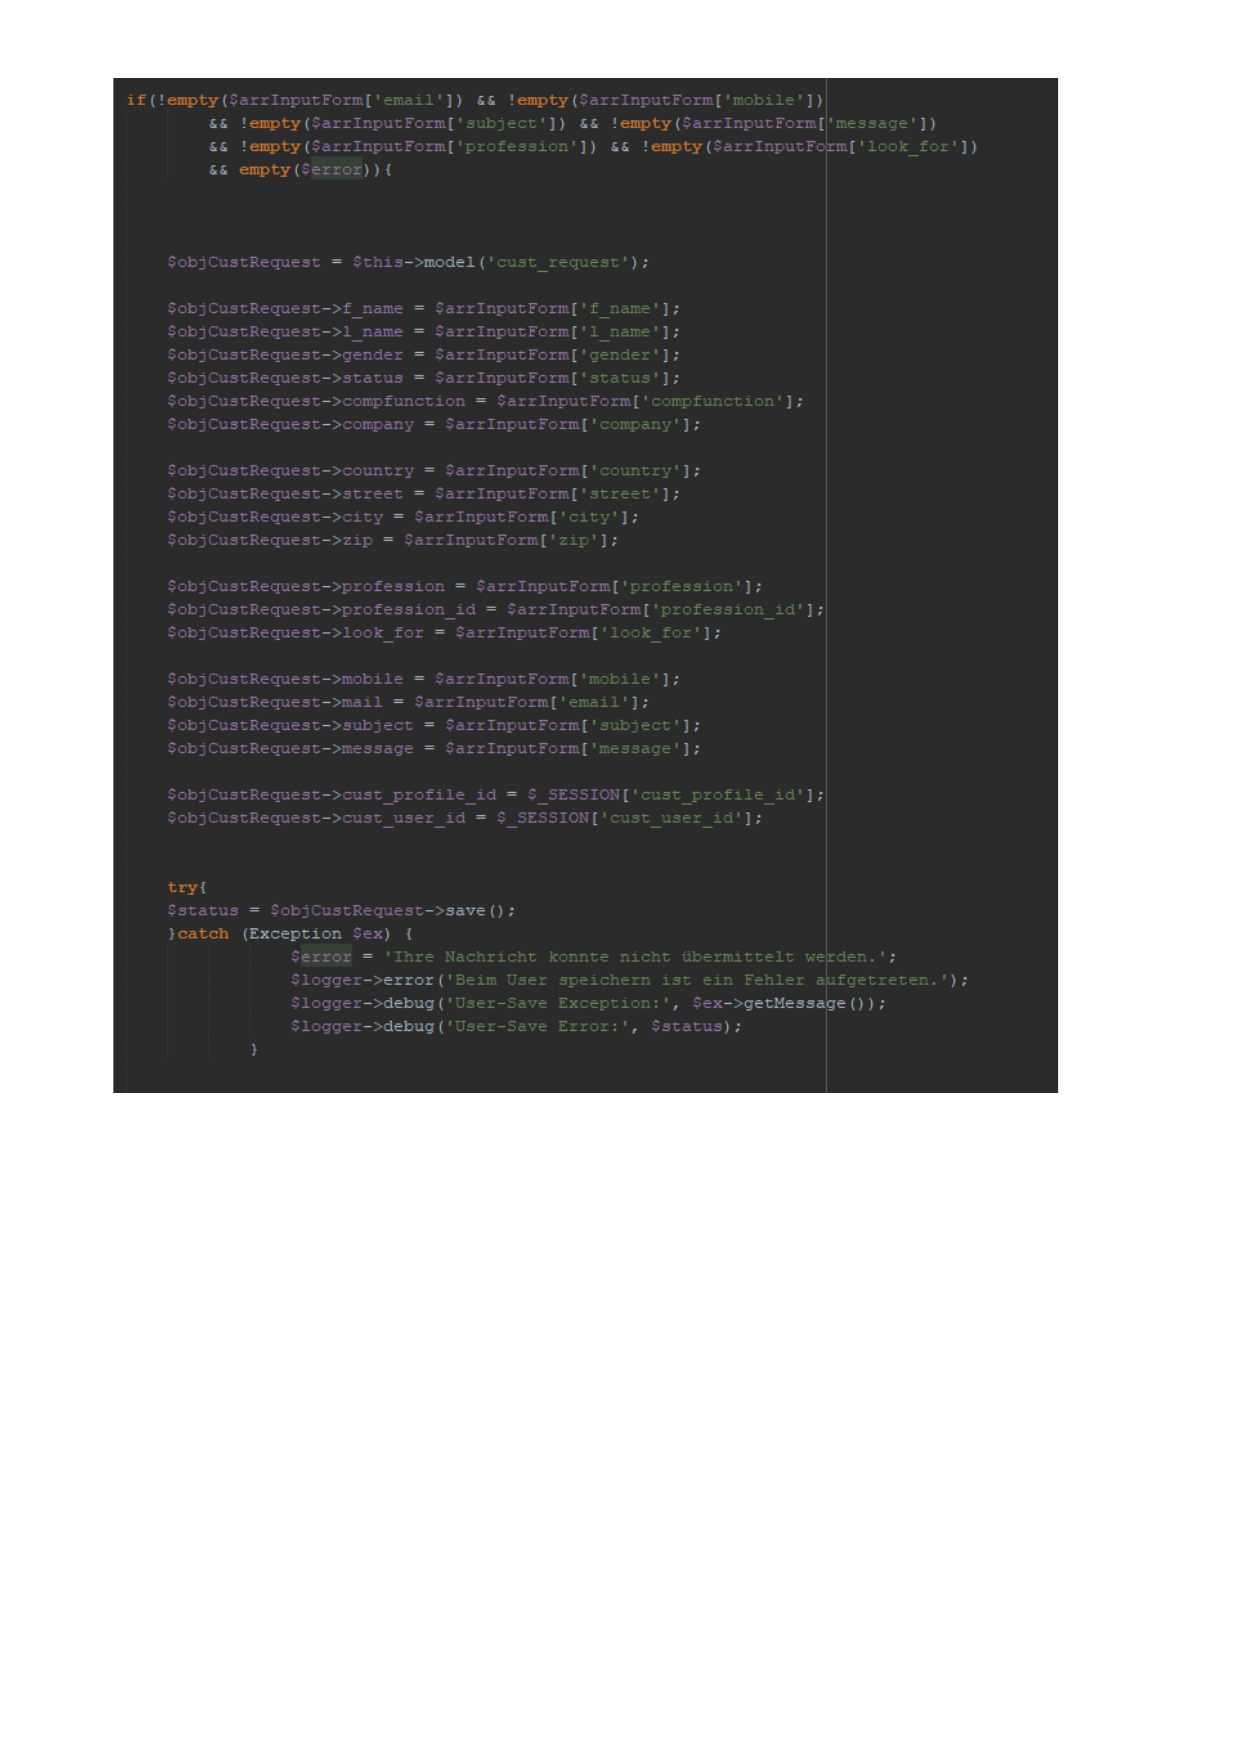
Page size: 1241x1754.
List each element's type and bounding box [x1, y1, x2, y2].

picture [113, 78, 1059, 1093]
